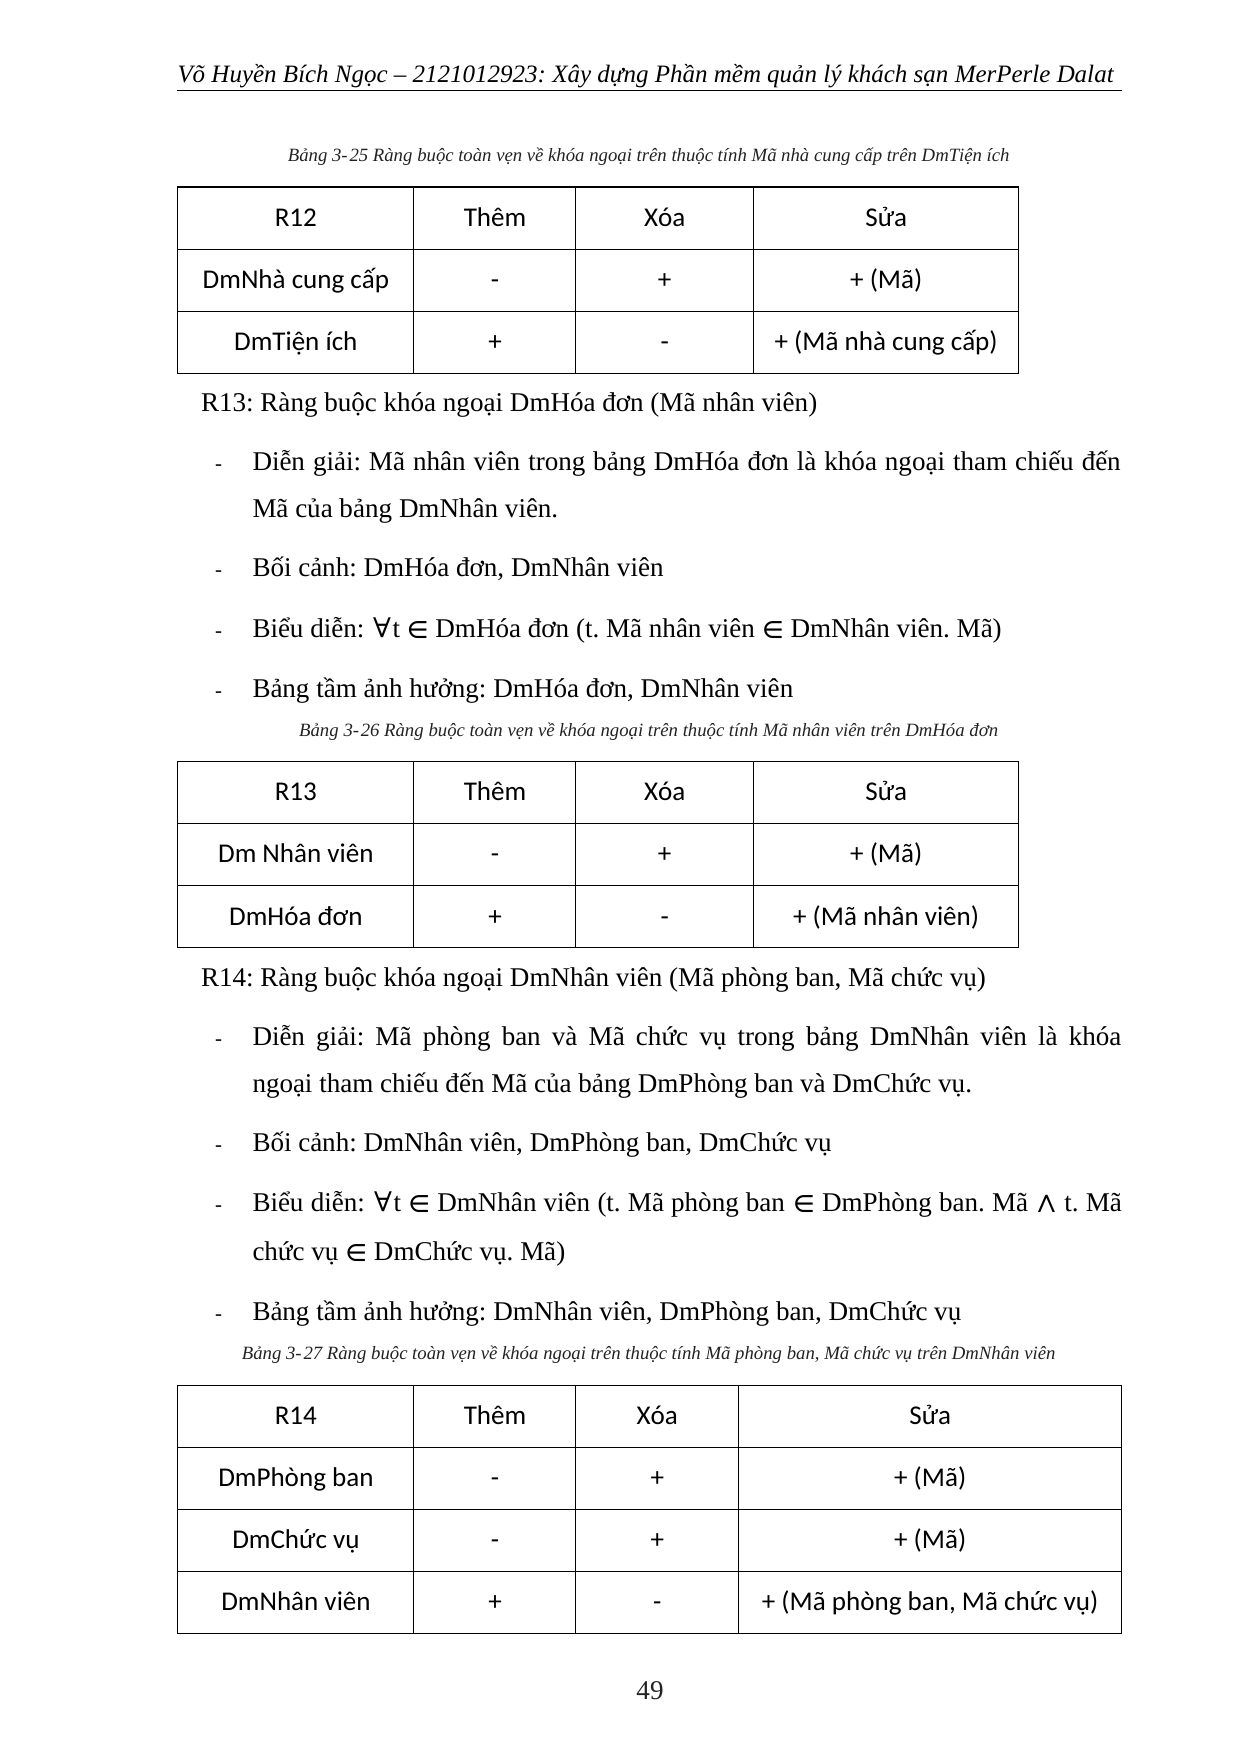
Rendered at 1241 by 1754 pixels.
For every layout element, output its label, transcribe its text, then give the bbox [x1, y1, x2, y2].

table_header R12 [178, 188, 413, 248]
table_cell + [576, 1510, 738, 1571]
table_cell + [414, 886, 575, 947]
table_cell - [414, 1510, 575, 1571]
list Bối cảnh: DmHóa đơn, DmNhân viên [215, 551, 1122, 582]
table_cell DmChức vụ [178, 1510, 413, 1571]
text R14: Ràng buộc khóa ngoại DmNhân viên (Mã phòng ban, Mã chức vụ) [177, 961, 1122, 992]
table_cell + [576, 1448, 738, 1509]
table_header Thêm [414, 762, 575, 823]
table_header Sửa [754, 188, 1018, 248]
table_cell - [414, 250, 575, 311]
table_header Sửa [739, 1386, 1121, 1447]
table_cell + [576, 824, 753, 885]
table_cell DmHóa đơn [178, 886, 413, 947]
list Bối cảnh: DmNhân viên, DmPhòng ban, DmChức vụ [215, 1126, 1122, 1157]
table_cell DmPhòng ban [178, 1448, 413, 1509]
table_cell Dm Nhân viên [178, 824, 413, 885]
table_cell - [576, 1572, 738, 1633]
table_cell DmNhà cung cấp [178, 250, 413, 311]
table_cell + (Mã nhà cung cấp) [754, 312, 1018, 373]
table_header Xóa [576, 188, 753, 248]
table_header Thêm [414, 188, 575, 248]
table_cell + (Mã) [739, 1448, 1121, 1509]
table_cell + [576, 250, 753, 311]
table_cell + (Mã phòng ban, Mã chức vụ) [739, 1572, 1121, 1633]
table_cell - [414, 824, 575, 885]
table_cell + (Mã) [754, 824, 1018, 885]
table_cell + [414, 1572, 575, 1633]
table_header Xóa [576, 762, 753, 823]
table_header Xóa [576, 1386, 738, 1447]
table_cell + (Mã nhân viên) [754, 886, 1018, 947]
table_cell DmNhân viên [178, 1572, 413, 1633]
list Bảng tầm ảnh hưởng: DmNhân viên, DmPhòng ban, DmChức vụ [215, 1296, 1122, 1327]
table_cell - [576, 886, 753, 947]
table_cell - [414, 1448, 575, 1509]
list Bảng tầm ảnh hưởng: DmHóa đơn, DmNhân viên [215, 672, 1122, 703]
list Biểu diễn: ∀t ∈ DmNhân viên (t. Mã phòng ban ∈ DmPhòng ban. Mã ∧ t. Mã chức vụ ∈ DmChức vụ. Mã) [215, 1185, 1122, 1267]
table_cell - [576, 312, 753, 373]
list Diễn giải: Mã nhân viên trong bảng DmHóa đơn là khóa ngoại tham chiếu đến Mã của bảng DmNhân viên. [215, 445, 1122, 523]
table_cell + [414, 312, 575, 373]
table_header R14 [178, 1386, 413, 1447]
table_header Thêm [414, 1386, 575, 1447]
table_cell DmTiện ích [178, 312, 413, 373]
text R13: Ràng buộc khóa ngoại DmHóa đơn (Mã nhân viên) [177, 386, 1122, 417]
list Diễn giải: Mã phòng ban và Mã chức vụ trong bảng DmNhân viên là khóa ngoại tham chiếu đến Mã của bảng DmPhòng ban và DmChức vụ. [215, 1020, 1122, 1098]
list Biểu diễn: ∀t ∈ DmHóa đơn (t. Mã nhân viên ∈ DmNhân viên. Mã) [215, 610, 1122, 643]
table_header R13 [178, 762, 413, 823]
table_header Sửa [754, 762, 1018, 823]
table_cell + (Mã) [754, 250, 1018, 311]
table_cell + (Mã) [739, 1510, 1121, 1571]
